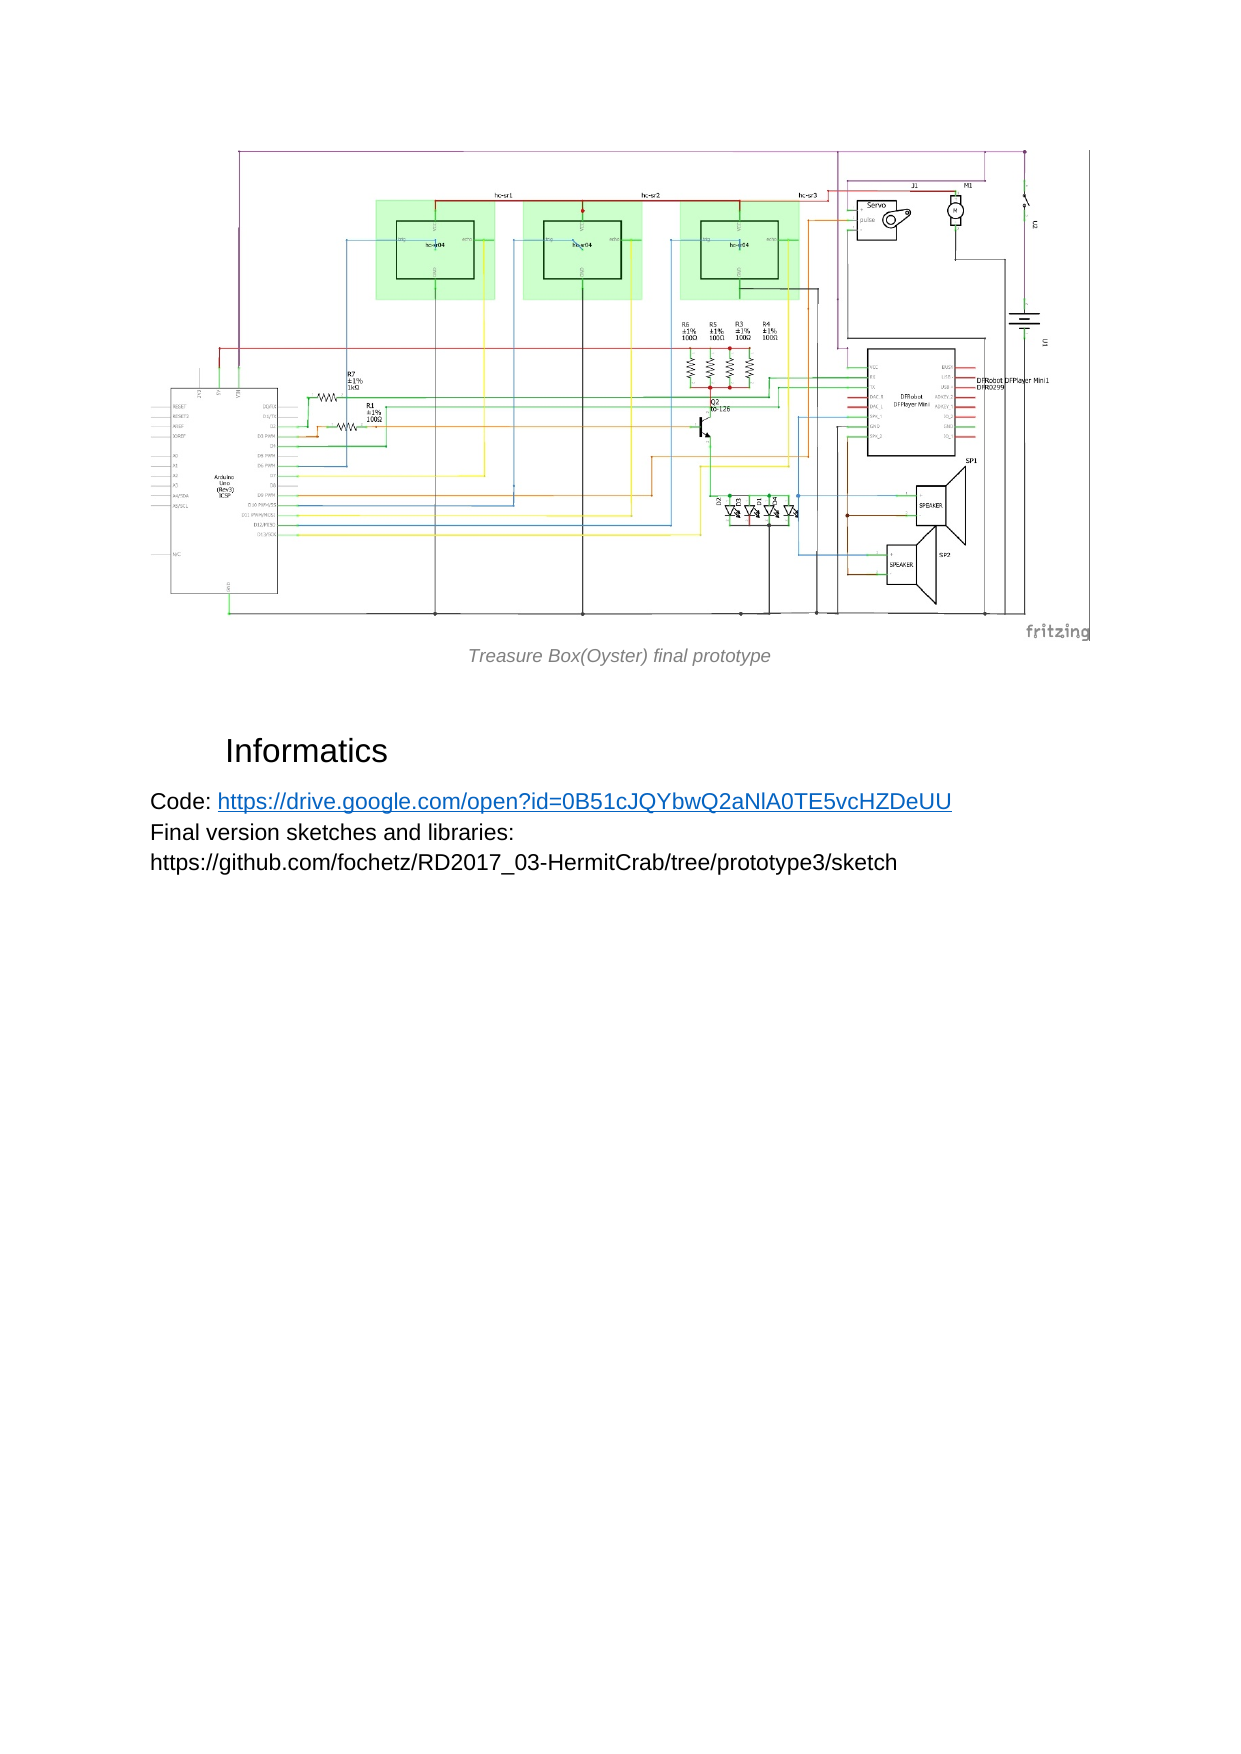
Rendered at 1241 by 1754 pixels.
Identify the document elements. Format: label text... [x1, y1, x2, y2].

text https://github.com/fochetz/RD2017_03-HermitCrab/tree/prototype3/sketch [150, 849, 1090, 875]
text Final version sketches and libraries: [150, 818, 1090, 845]
subtitle Informatics [225, 732, 1090, 770]
text Treasure Box(Oyster) final prototype [150, 644, 1090, 666]
picture [150, 150, 1090, 641]
text Code: https://drive.google.com/open?id=0B51cJQYbwQ2aNlA0TE5vcHZDeUU [150, 788, 1090, 814]
